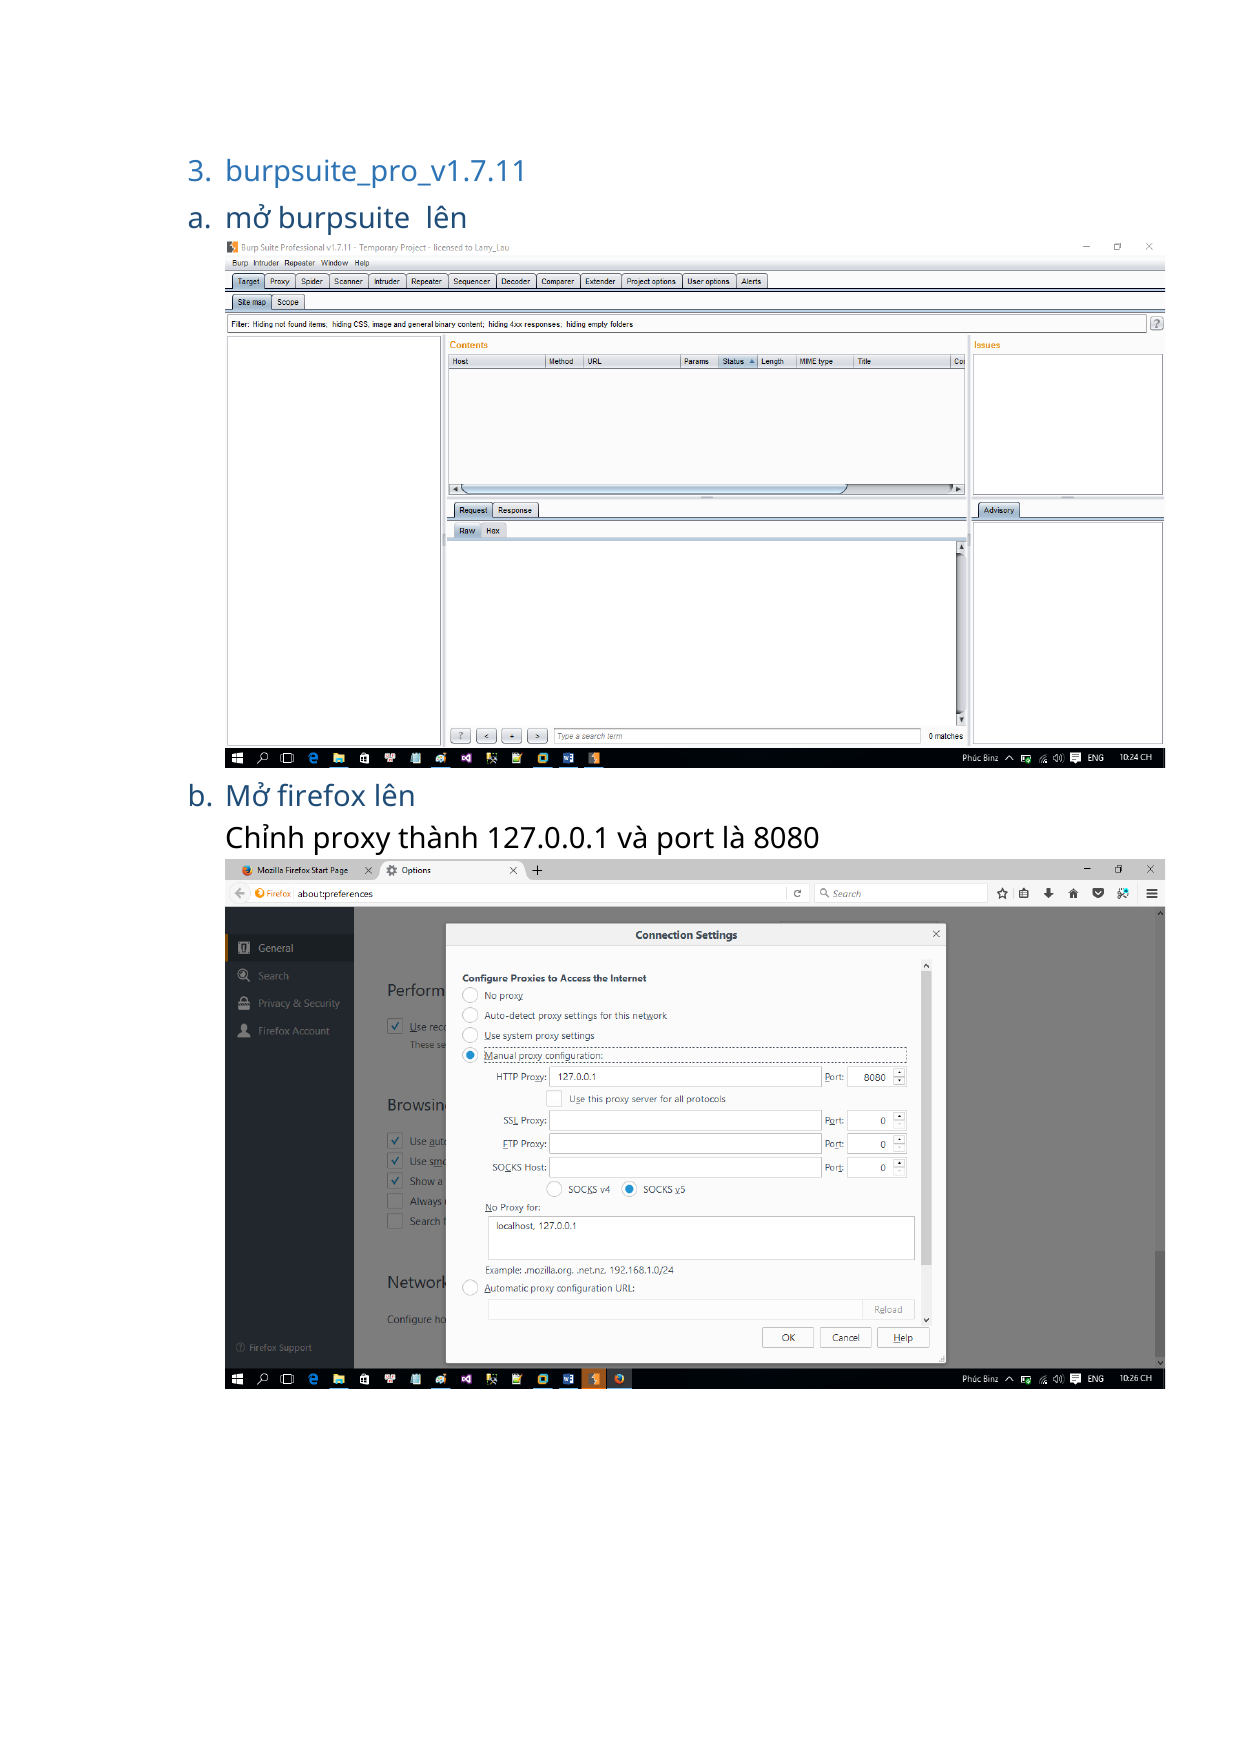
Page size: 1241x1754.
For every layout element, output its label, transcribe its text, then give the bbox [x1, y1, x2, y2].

subtitle burpsuite_pro_v1.7.11 [187, 150, 1090, 190]
picture [225, 239, 1166, 768]
text Chỉnh proxy thành 127.0.0.1 và port là 8080 [225, 818, 1090, 859]
subtitle Mở firefox lên [187, 775, 1090, 814]
picture [225, 859, 1166, 1389]
